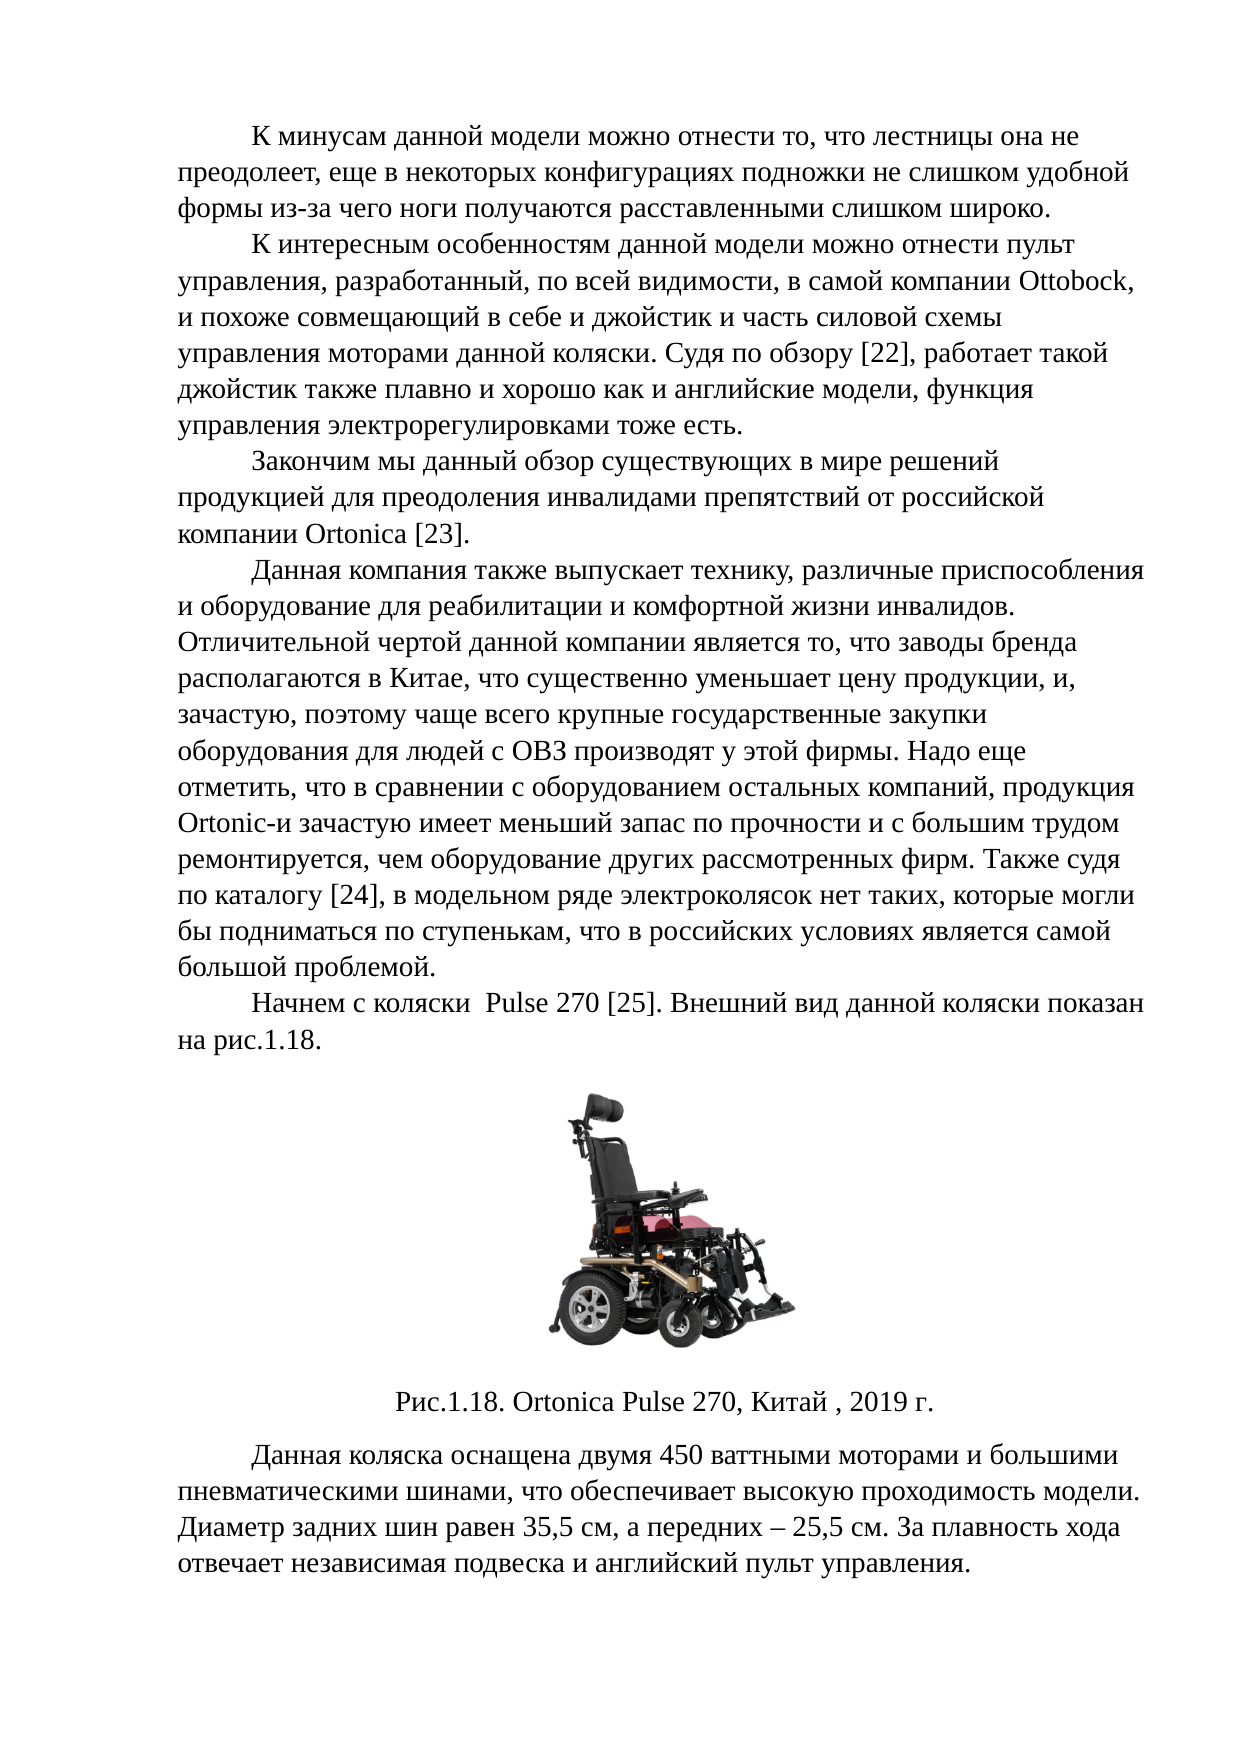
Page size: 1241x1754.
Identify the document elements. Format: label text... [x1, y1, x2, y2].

text Начнем с коляски Pulse 270 [25]. Внешний вид данной коляски показан на рис.1.18. [177, 986, 1152, 1055]
text Данная коляска оснащена двумя 450 ваттными моторами и большими пневматическими шинами, что обеспечивает высокую проходимость модели. Диаметр задних шин равен 35,5 см, а передних – 25,5 см. За плавность хода отвечает независимая подвеска и английский пульт управления. [177, 1437, 1152, 1579]
text К интересным особенностям данной модели можно отнести пульт управления, разработанный, по всей видимости, в самой компании Ottobock, и похоже совмещающий в себе и джойстик и часть силовой схемы управления моторами данной коляски. Судя по обзору [22], работает такой джойстик также плавно и хорошо как и английские модели, функция управления электрорегулировками тоже есть. [177, 227, 1152, 441]
text К минусам данной модели можно отнести то, что лестницы она не преодолеет, еще в некоторых конфигурациях подножки не слишком удобной формы из-за чего ноги получаются расставленными слишком широко. [177, 118, 1152, 224]
text Рис.1.18. Ortonica Pulse 270, Китай , 2019 г. [177, 1384, 1152, 1417]
text Закончим мы данный обзор существующих в мире решений продукцией для преодоления инвалидами препятствий от российской компании Ortonica [23]. [177, 443, 1152, 549]
text Данная компания также выпускает технику, различные приспособления и оборудование для реабилитации и комфортной жизни инвалидов. Отличительной чертой данной компании является то, что заводы бренда располагаются в Китае, что существенно уменьшает цену продукции, и, зачастую, поэтому чаще всего крупные государственные закупки оборудования для людей с ОВЗ производят у этой фирмы. Надо еще отметить, что в сравнении с оборудованием остальных компаний, продукция Ortonic-и зачастую имеет меньший запас по прочности и с большим трудом ремонтируется, чем оборудование других рассмотренных фирм. Также судя по каталогу [24], в модельном ряде электроколясок нет таких, которые могли бы подниматься по ступенькам, что в российских условиях является самой большой проблемой. [177, 552, 1152, 983]
picture [519, 1074, 810, 1366]
